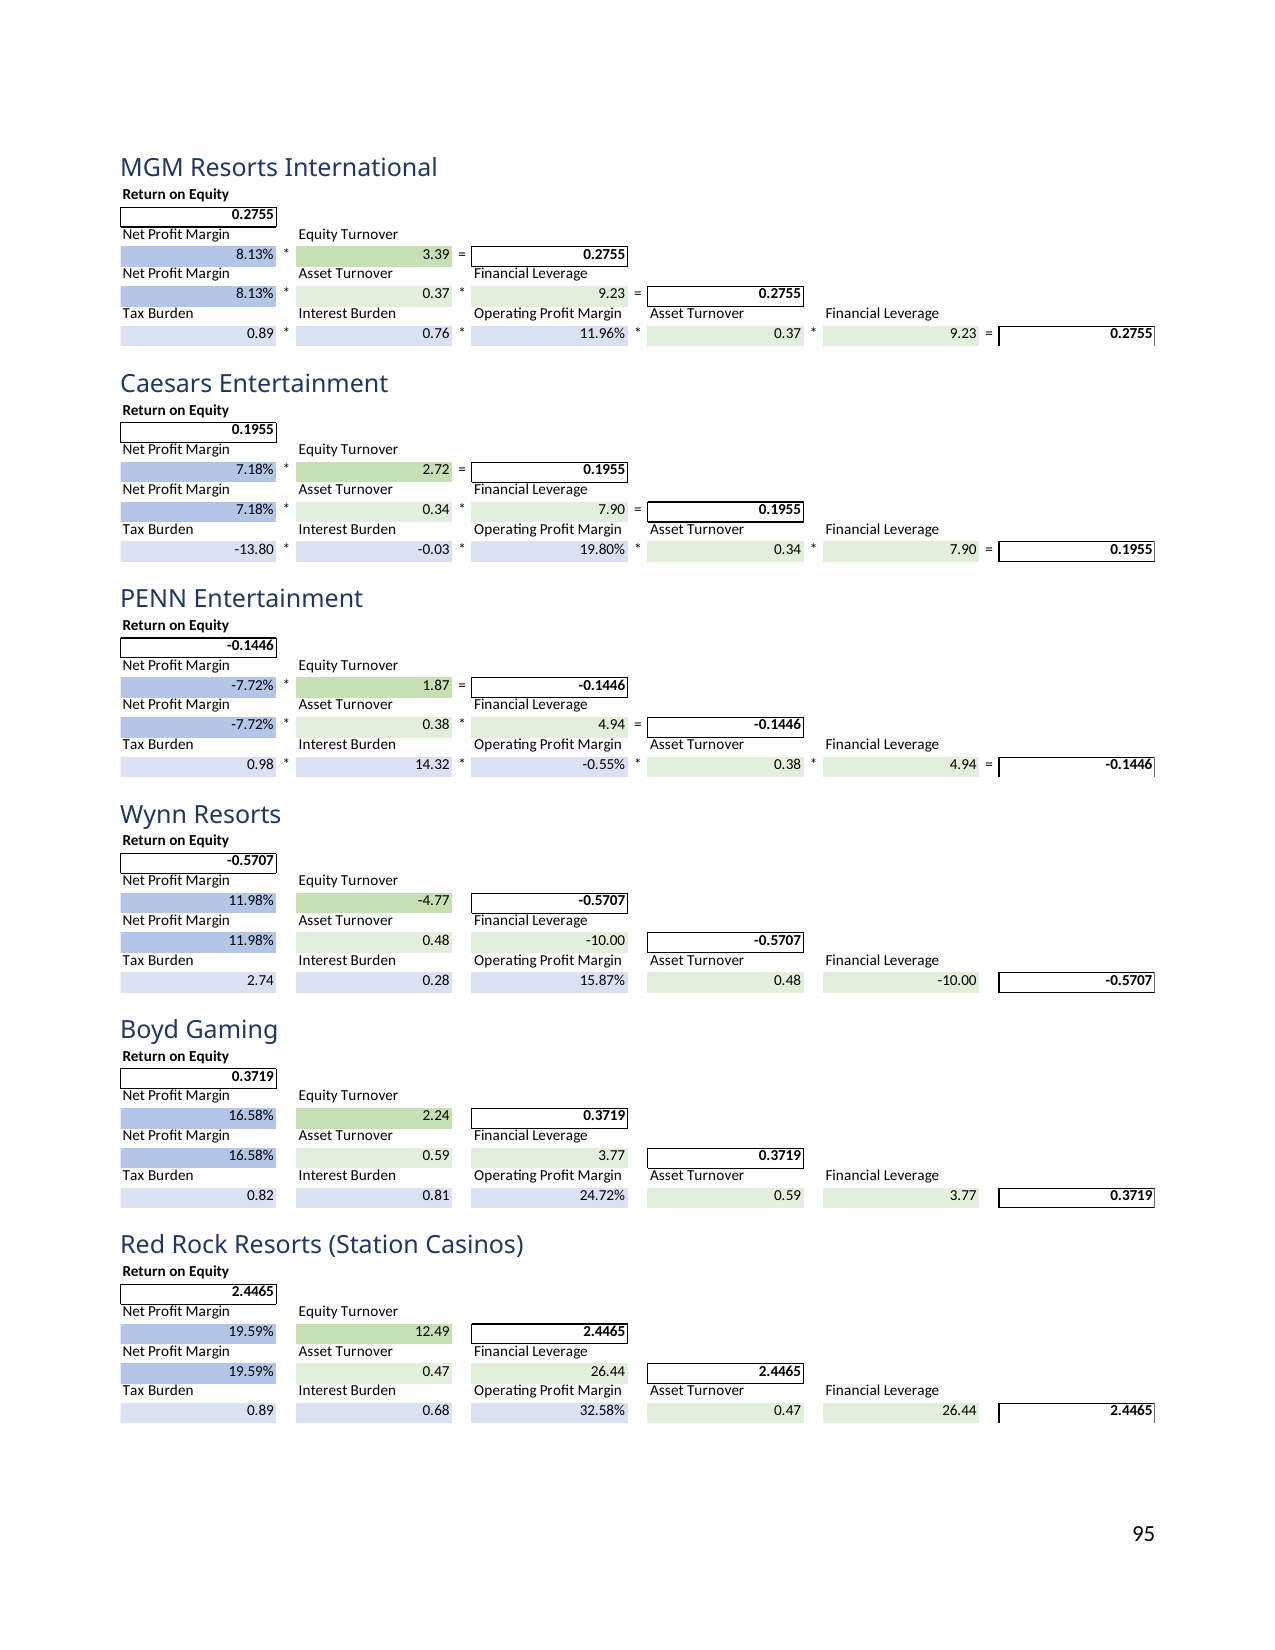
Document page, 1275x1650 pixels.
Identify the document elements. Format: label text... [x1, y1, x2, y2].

subtitle MGM Resorts International [120, 150, 1155, 184]
subtitle Boyd Gaming [120, 1012, 1155, 1046]
subtitle Caesars Entertainment [120, 365, 1155, 399]
subtitle Wynn Resorts [120, 796, 1155, 830]
subtitle Red Rock Resorts (Station Casinos) [120, 1227, 1155, 1261]
subtitle PENN Entertainment [120, 581, 1155, 615]
